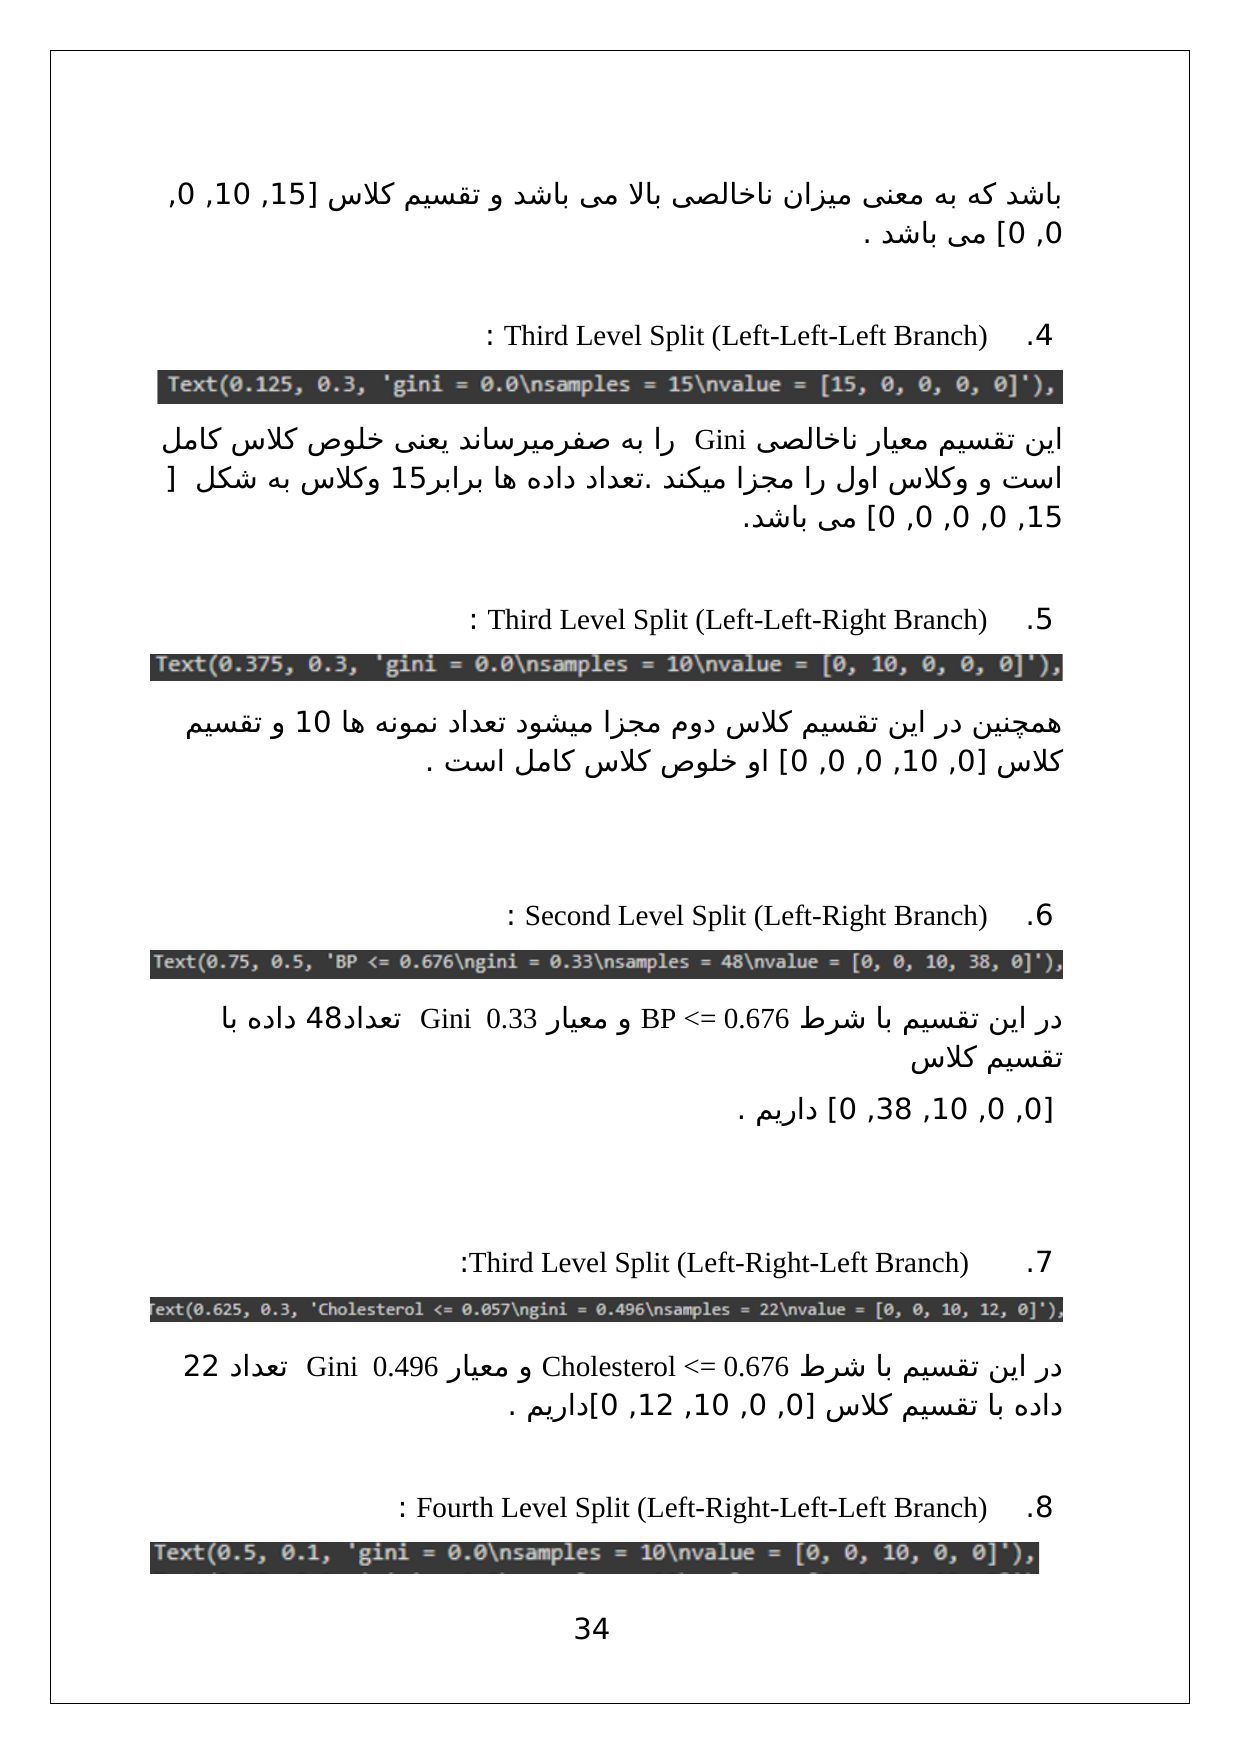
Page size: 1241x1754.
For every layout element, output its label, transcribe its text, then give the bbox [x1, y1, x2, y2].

picture [150, 370, 1063, 404]
picture [150, 654, 1063, 681]
text در این تقسیم با شرط BP <= 0.676 و معیار Gini 0.33 تعداد48 داده با تقسیم کلاس [150, 1001, 1063, 1074]
list Third Level Split (Left-Left-Right Branch) : [150, 602, 1026, 637]
list Third Level Split (Left-Left-Left Branch) : [150, 318, 1026, 353]
picture [150, 950, 1063, 979]
text [0, 0, 10, 38, 0] داریم . [150, 1092, 1063, 1126]
list Fourth Level Split (Left-Right-Left-Left Branch) : [150, 1490, 1026, 1524]
list Third Level Split (Left-Right-Left Branch): [150, 1246, 1026, 1280]
text این تقسیم معیار ناخالصی Gini را به صفرمیرساند یعنی خلوص کلاس کامل است و وکلاس اول را مجزا میکند .تعداد داده ها برابر15 وکلاس به شکل [15, 0, 0, 0, 0] می باشد. [150, 422, 1063, 534]
list Second Level Split (Left-Right Branch) : [150, 898, 1026, 932]
picture [150, 1297, 1063, 1322]
picture [150, 1542, 1040, 1574]
text در این تقسیم با شرط Cholesterol <= 0.676 و معیار Gini 0.496 تعداد 22 داده با تقسیم کلاس [0, 0, 10, 12, 0]داریم . [150, 1349, 1063, 1422]
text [150, 177, 1063, 250]
text همچنین در این تقسیم کلاس دوم مجزا میشود تعداد نمونه ها 10 و تقسیم کلاس [0, 10, 0, 0, 0] او خلوص کلاس کامل است . [150, 706, 1063, 778]
